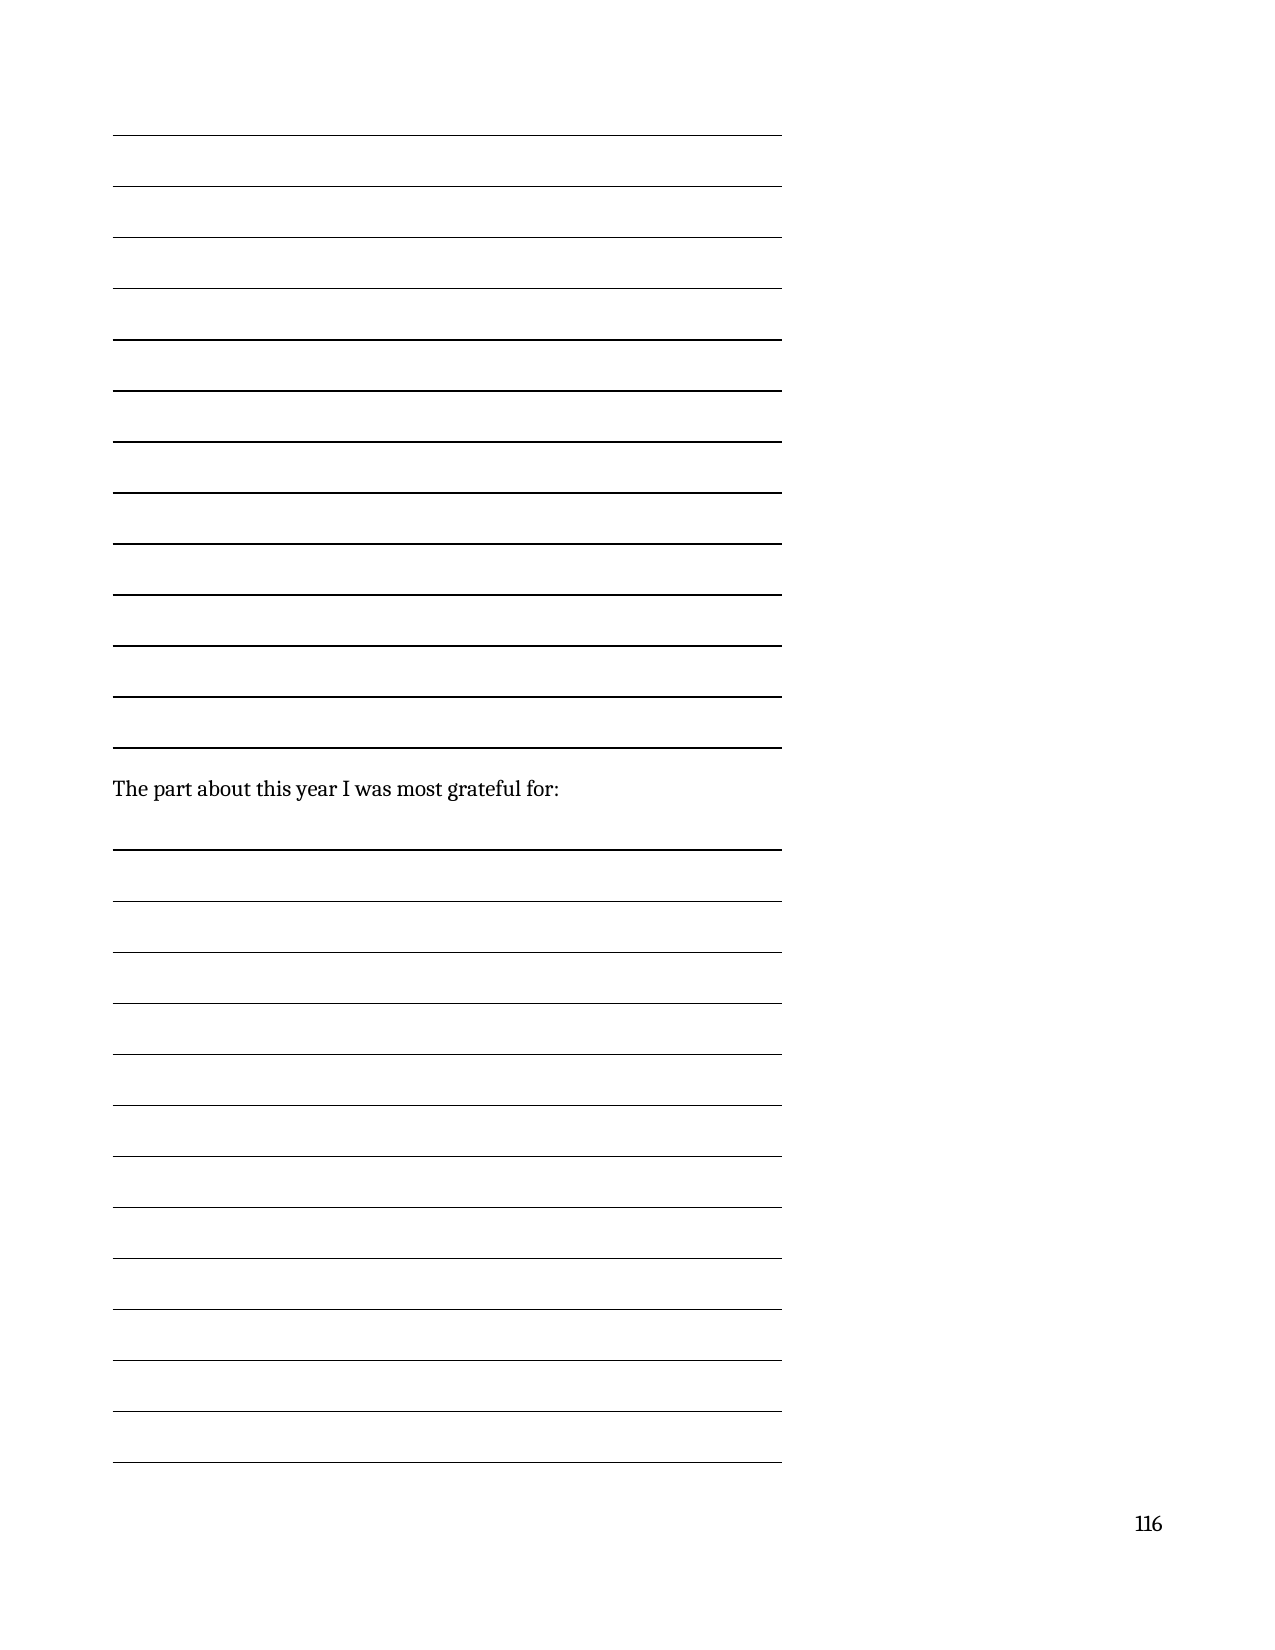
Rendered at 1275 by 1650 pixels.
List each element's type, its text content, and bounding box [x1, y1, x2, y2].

text The part about this year I was most grateful for: [112, 776, 1162, 802]
